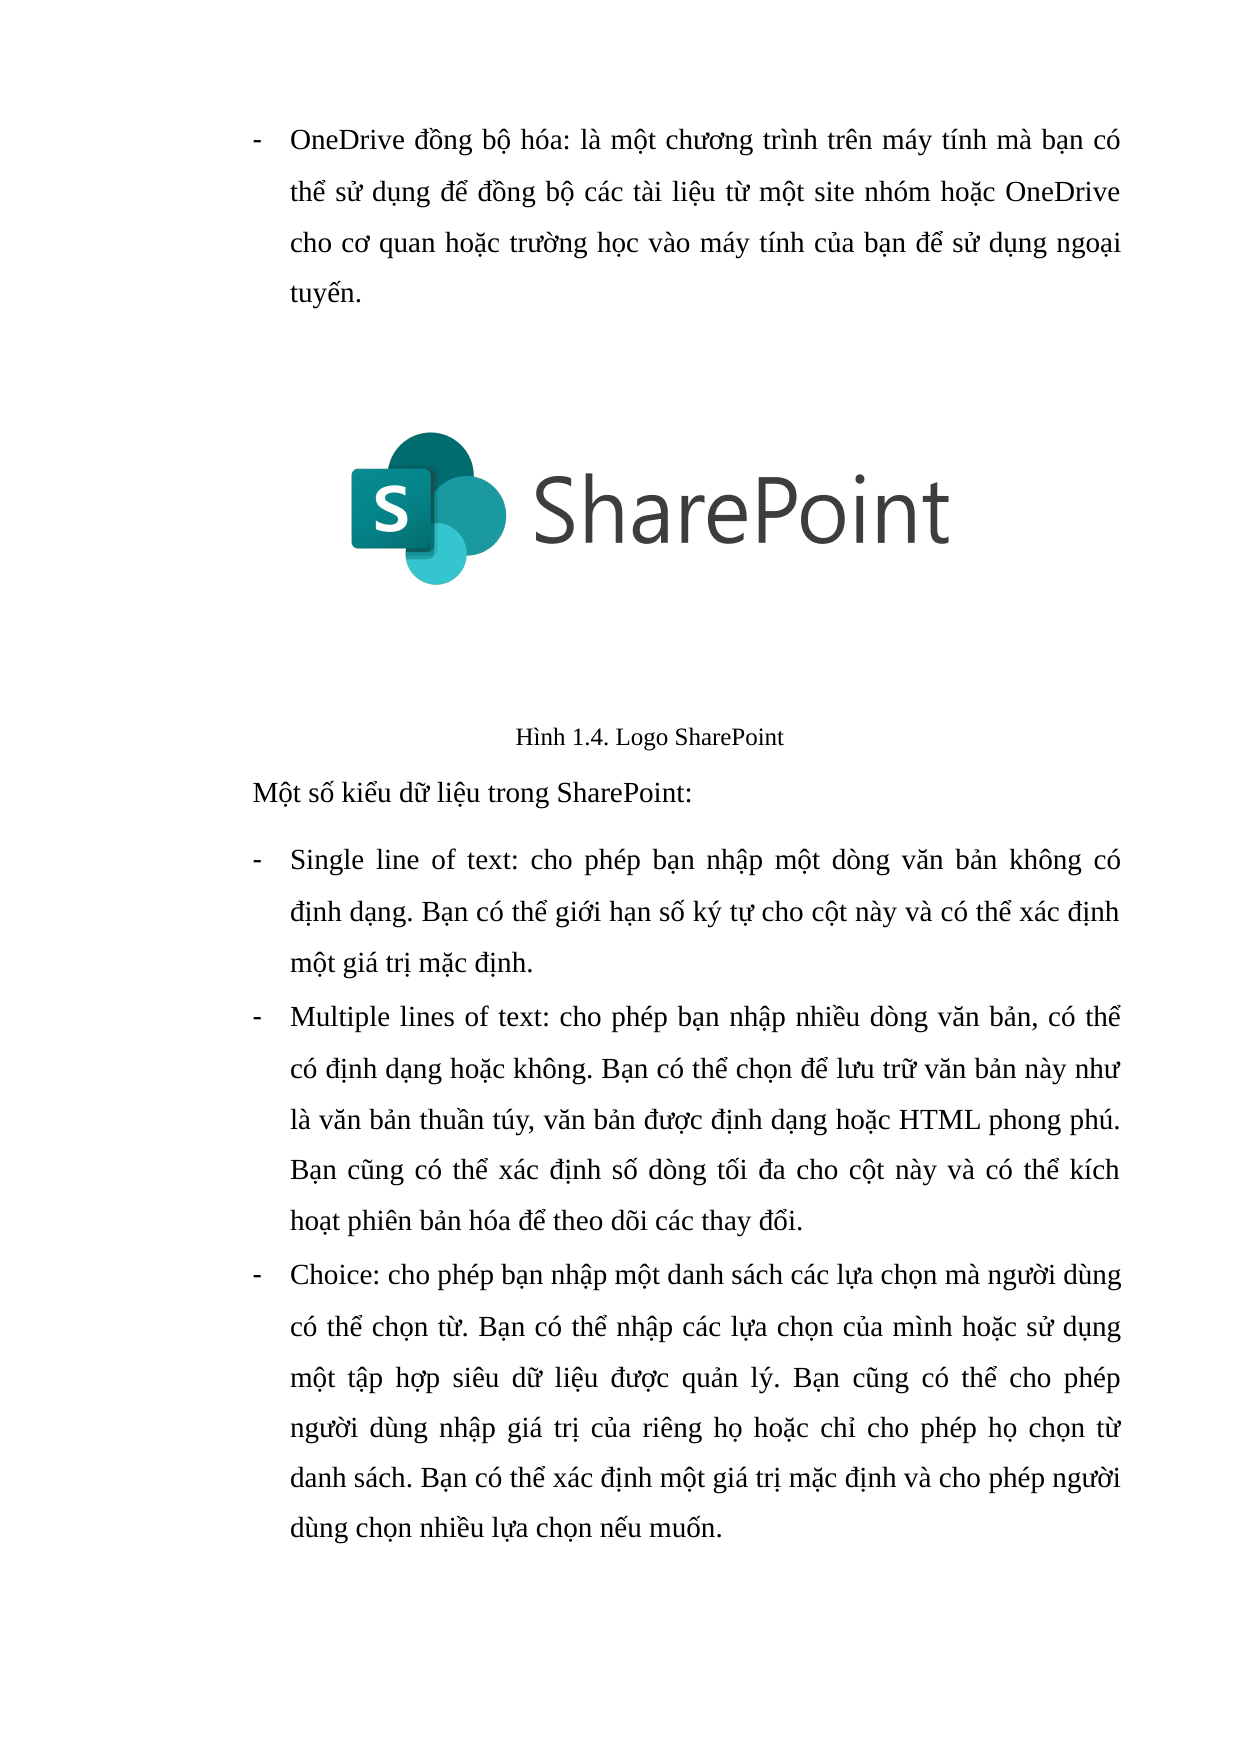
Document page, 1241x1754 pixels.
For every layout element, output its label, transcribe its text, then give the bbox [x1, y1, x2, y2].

picture [346, 338, 954, 680]
list Single line of text: cho phép bạn nhập một dòng văn bản không có định dạng. Bạn có thể giới hạn số ký tự cho cột này và có thể xác định một giá trị mặc định. [252, 838, 1122, 978]
list Choice: cho phép bạn nhập một danh sách các lựa chọn mà người dùng có thể chọn từ. Bạn có thể nhập các lựa chọn của mình hoặc sử dụng một tập hợp siêu dữ liệu được quản lý. Bạn cũng có thể cho phép người dùng nhập giá trị của riêng họ hoặc chỉ cho phép họ chọn từ danh sách. Bạn có thể xác định một giá trị mặc định và cho phép người dùng chọn nhiều lựa chọn nếu muốn. [252, 1253, 1122, 1544]
list OneDrive đồng bộ hóa: là một chương trình trên máy tính mà bạn có thể sử dụng để đồng bộ các tài liệu từ một site nhóm hoặc OneDrive cho cơ quan hoặc trường học vào máy tính của bạn để sử dụng ngoại tuyến. [252, 118, 1122, 309]
text Một số kiểu dữ liệu trong SharePoint: [252, 775, 1122, 809]
list Multiple lines of text: cho phép bạn nhập nhiều dòng văn bản, có thể có định dạng hoặc không. Bạn có thể chọn để lưu trữ văn bản này như là văn bản thuần túy, văn bản được định dạng hoặc HTML phong phú. Bạn cũng có thể xác định số dòng tối đa cho cột này và có thể kích hoạt phiên bản hóa để theo dõi các thay đổi. [252, 995, 1122, 1236]
text Hình 1.4. Logo SharePoint [177, 722, 1122, 750]
